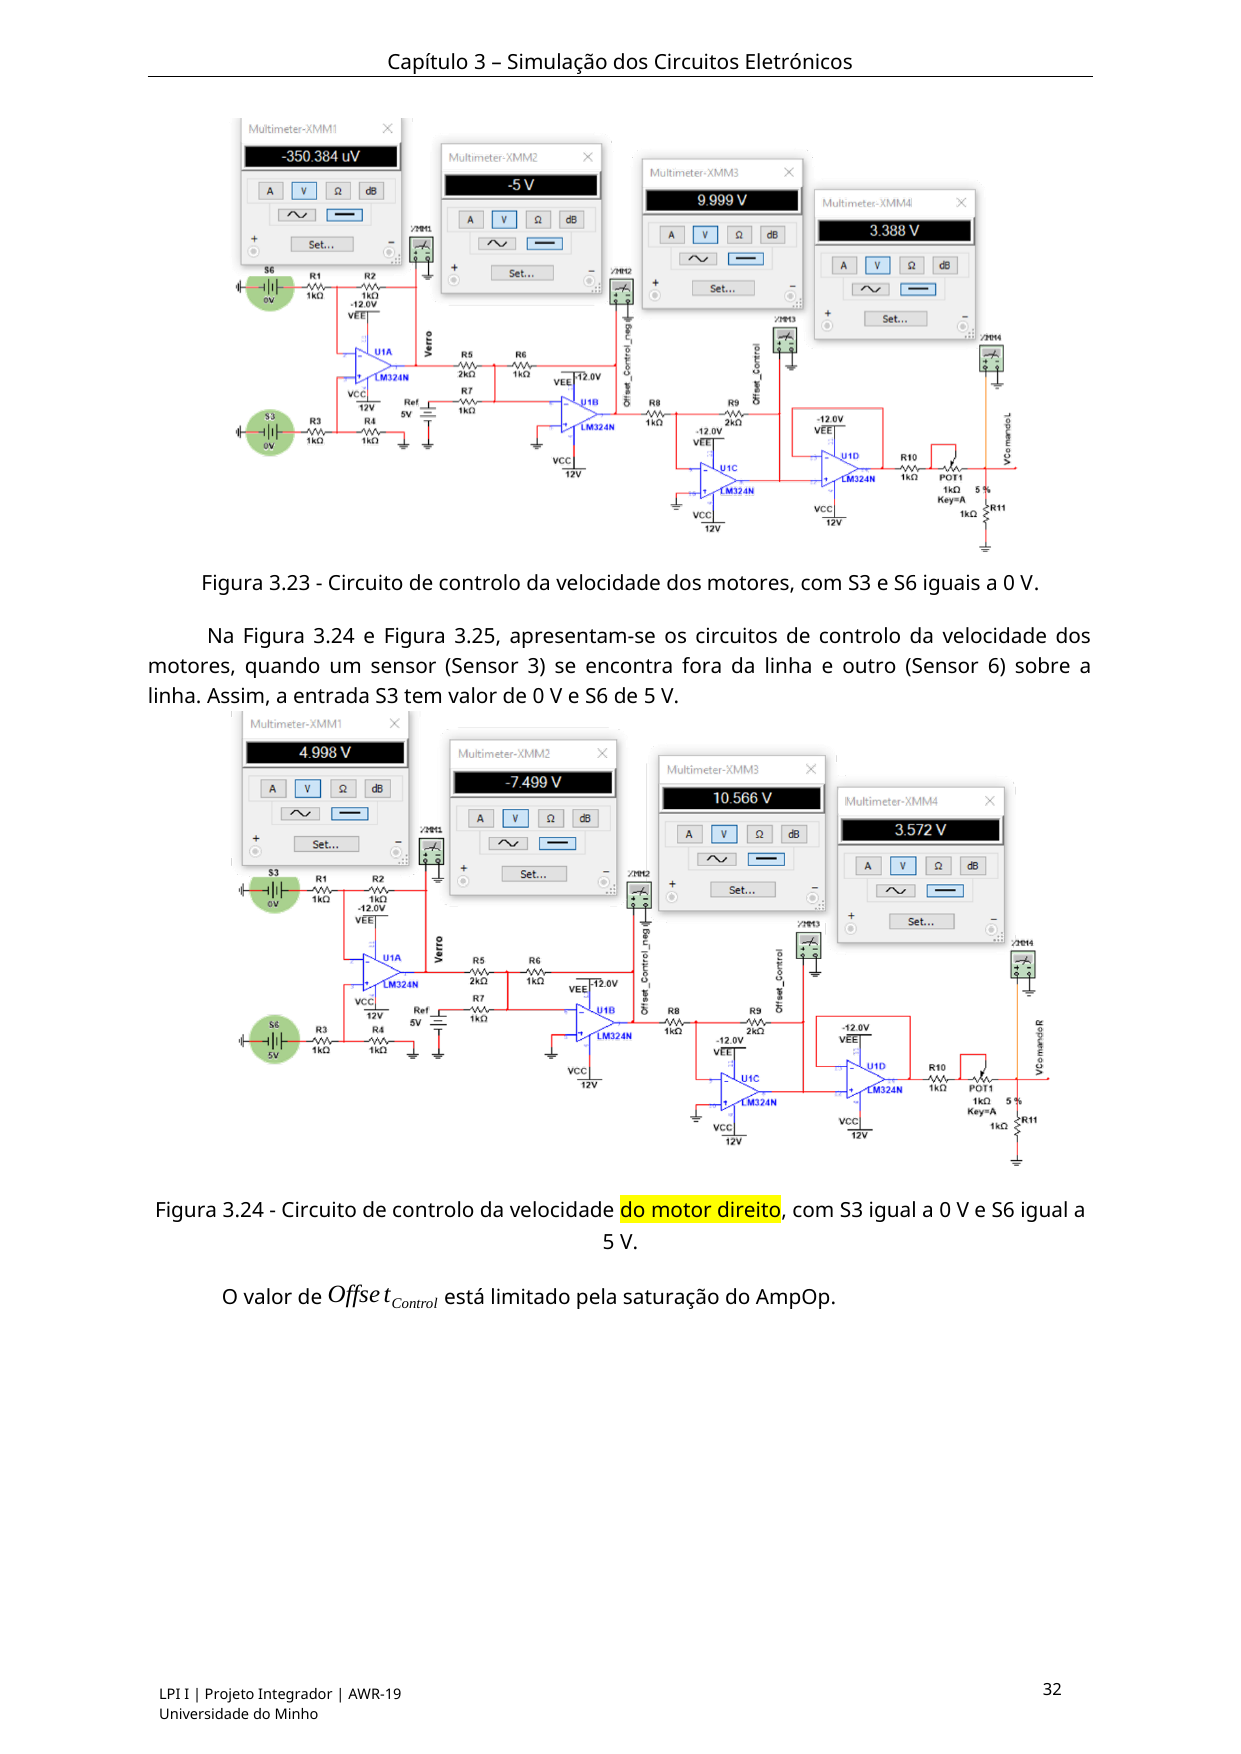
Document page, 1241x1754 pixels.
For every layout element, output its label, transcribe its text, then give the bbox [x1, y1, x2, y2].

picture [147, 118, 1093, 556]
picture [147, 711, 1093, 1170]
text O valor de está limitado pela saturação do AmpOp. [148, 1281, 1092, 1312]
